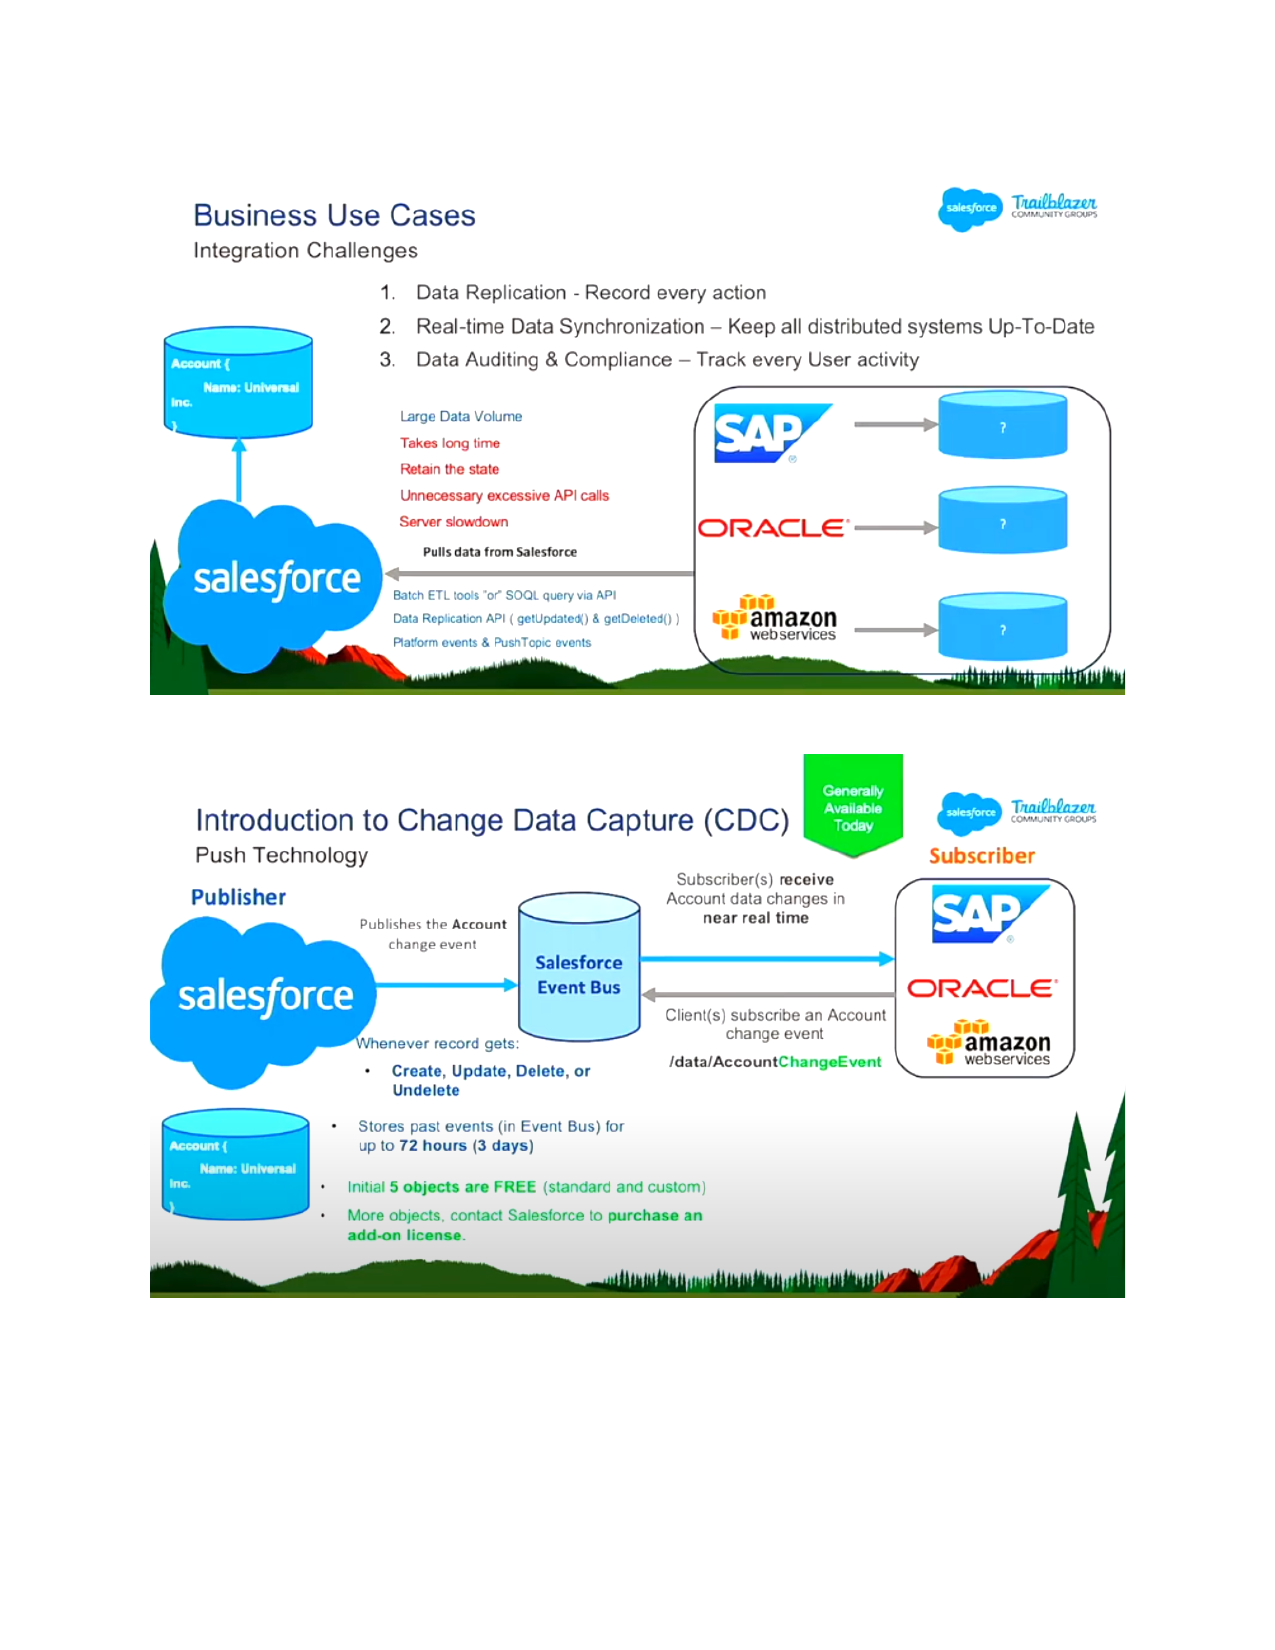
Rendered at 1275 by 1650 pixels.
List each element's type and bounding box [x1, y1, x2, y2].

picture [150, 150, 1125, 695]
picture [150, 754, 1125, 1298]
